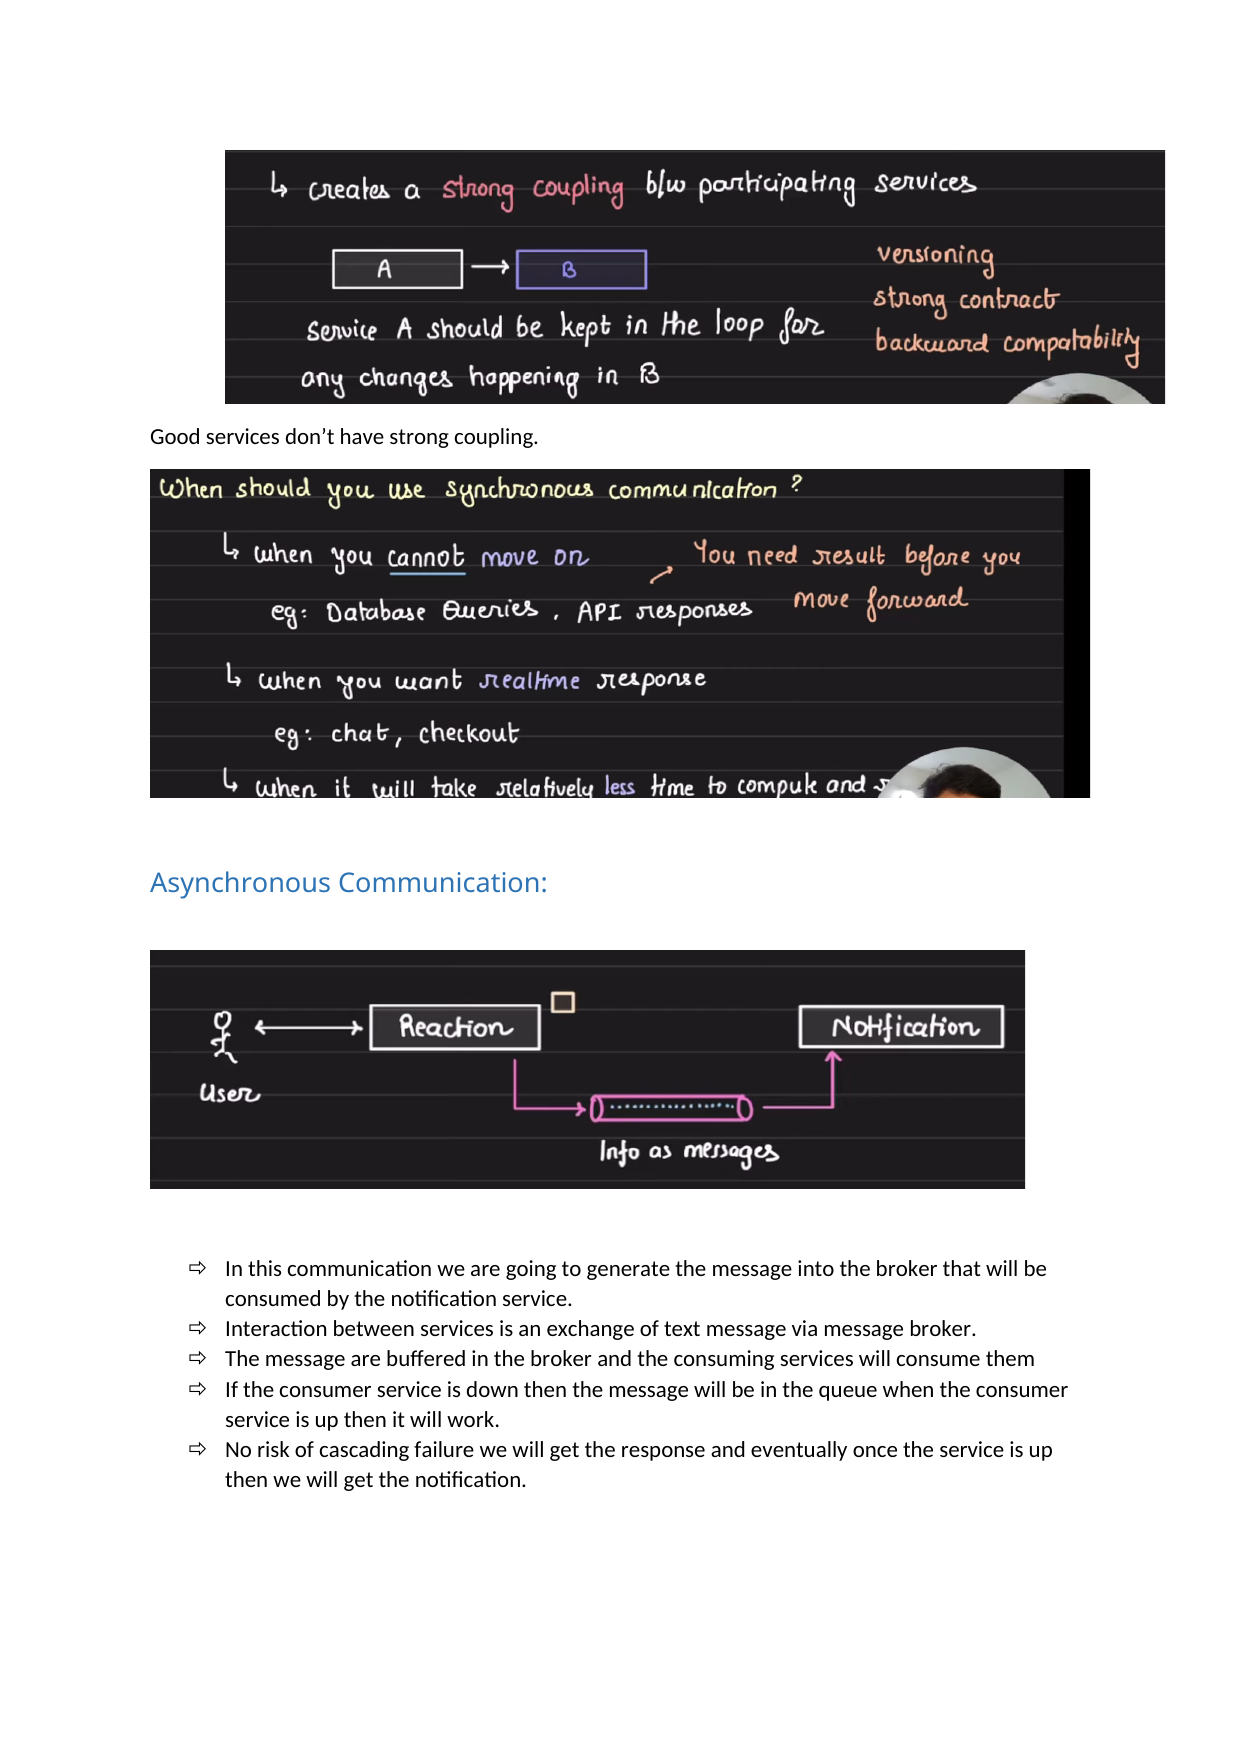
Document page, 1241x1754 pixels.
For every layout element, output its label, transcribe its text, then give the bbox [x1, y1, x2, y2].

text Good services don’t have strong coupling. [150, 422, 1090, 450]
list If the consumer service is down then the message will be in the queue when the consumer service is up then it will work. [187, 1375, 1090, 1433]
picture [225, 150, 1166, 404]
list The message are buffered in the broker and the consuming services will consume them [187, 1344, 1090, 1373]
picture [150, 950, 1025, 1189]
list Interaction between services is an exchange of text message via message broker. [187, 1314, 1090, 1342]
list In this communication we are going to generate the message into the broker that will be consumed by the notification service. [187, 1254, 1090, 1312]
picture [150, 469, 1091, 798]
list No risk of cascading failure we will get the response and eventually once the service is up then we will get the notification. [187, 1435, 1090, 1493]
subtitle Asynchronous Communication: [150, 863, 1090, 900]
